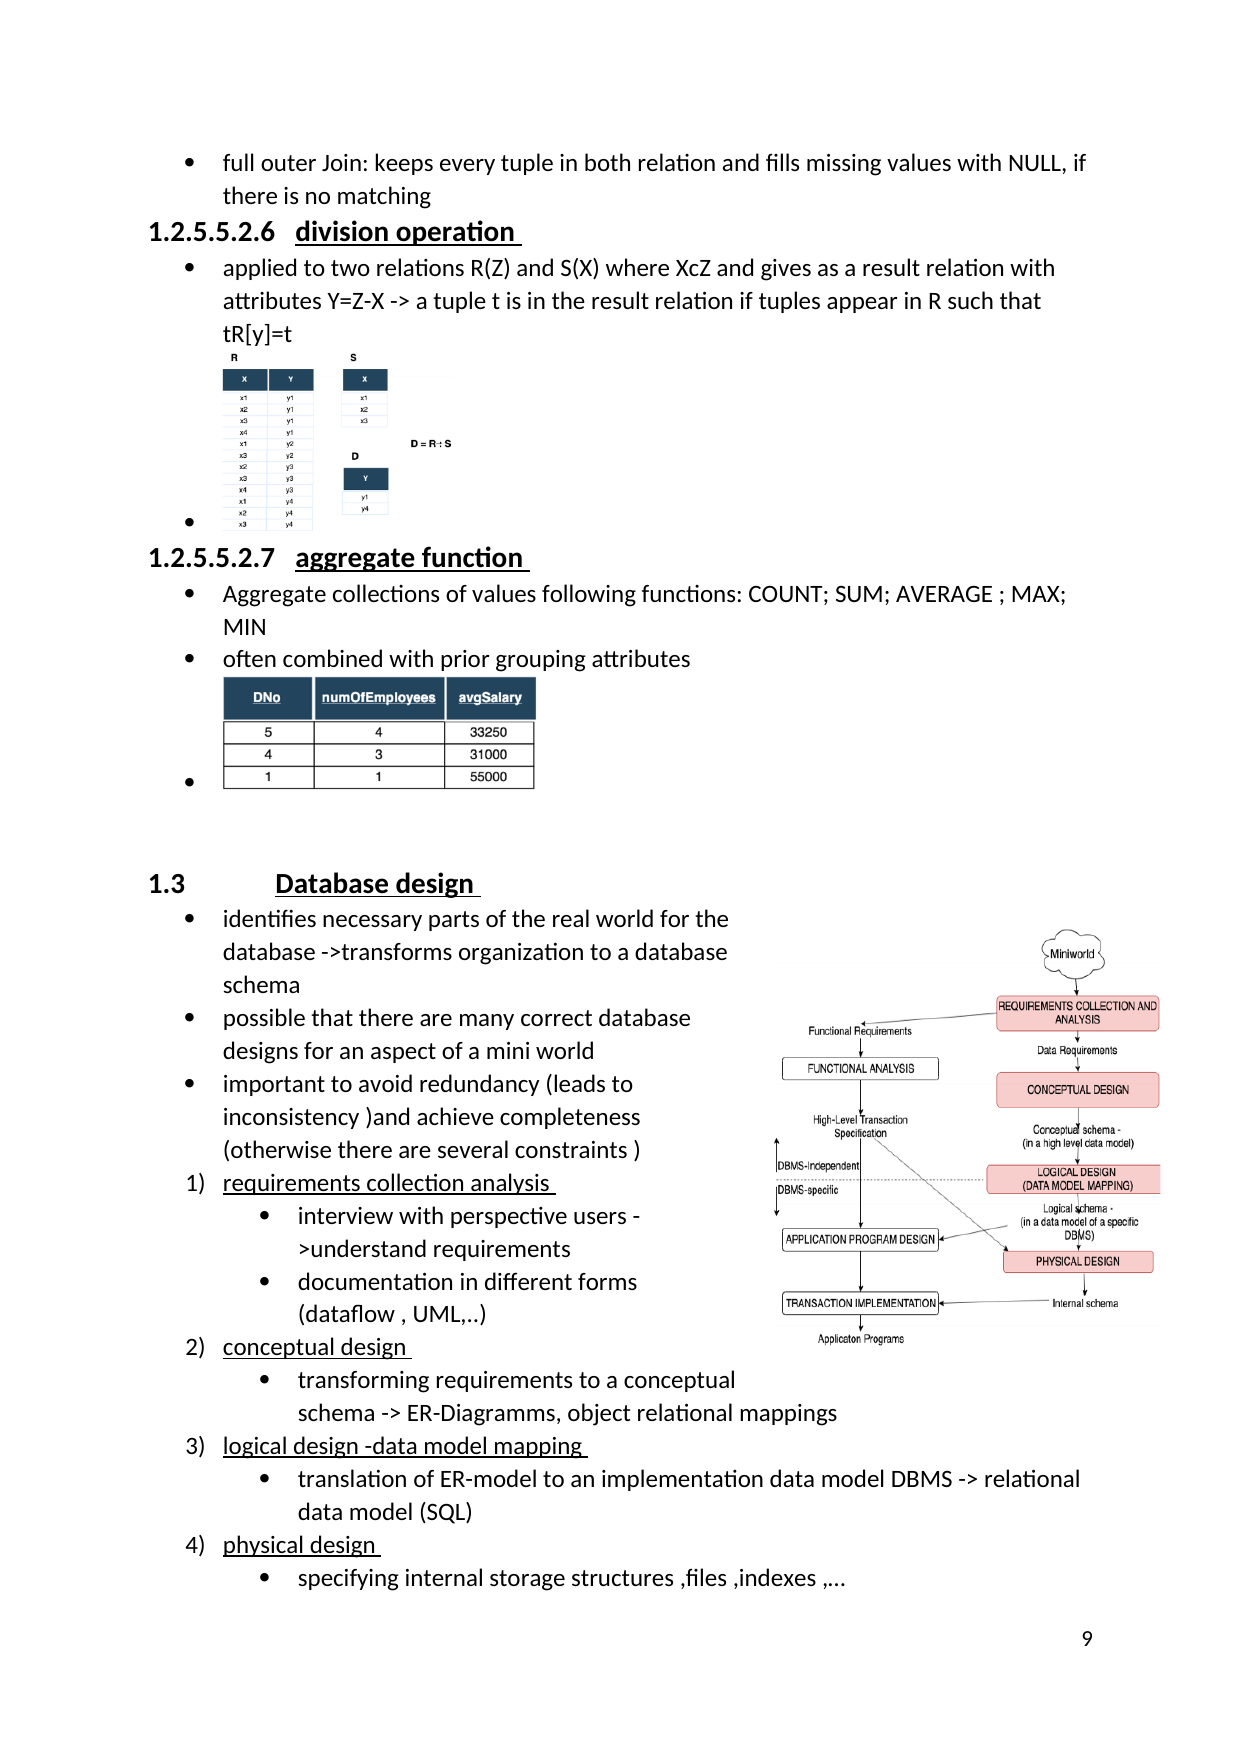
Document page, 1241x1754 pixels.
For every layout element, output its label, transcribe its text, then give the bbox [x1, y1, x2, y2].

list important to avoid redundancy (leads to inconsistency )and achieve completeness (otherwise there are several constraints ) [185, 1068, 757, 1164]
list transforming requirements to a conceptual schema -> ER-Diagramms, object relational mappings [260, 1364, 1093, 1428]
list possible that there are many correct database designs for an aspect of a mini world [185, 1002, 757, 1066]
list interview with perspective users ->understand requirements [260, 1200, 757, 1263]
list often combined with prior grouping attributes [185, 644, 1093, 674]
list documentation in different forms (dataflow , UML,..) [260, 1266, 757, 1329]
list logical design -data model mapping [185, 1430, 1093, 1461]
list Aggregate collections of values following functions: COUNT; SUM; AVERAGE ; MAX; MIN [185, 578, 1093, 641]
list conceptual design [185, 1332, 1093, 1362]
picture [222, 350, 454, 532]
picture [222, 676, 537, 792]
list specifying internal storage structures ,files ,indexes ,… [260, 1562, 1093, 1592]
list translation of ER-model to an implementation data model DBMS -> relational data model (SQL) [260, 1463, 1093, 1527]
list full outer Join: keeps every tuple in both relation and fills missing values with NULL, if there is no matching [185, 148, 1093, 211]
list requirements collection analysis [185, 1167, 757, 1197]
list Database design [148, 865, 1093, 901]
list division operation [148, 213, 1093, 249]
list applied to two relations R(Z) and S(X) where XcZ and gives as a result relation with attributes Y=Z-X -> a tuple t is in the result relation if tuples appear in R such that tR[y]=t [185, 252, 1093, 348]
picture [772, 924, 1161, 1349]
list aggregate function [148, 539, 1093, 575]
list physical design [185, 1529, 1093, 1559]
list identifies necessary parts of the real world for the database ->transforms organization to a database schema [185, 904, 1093, 1000]
